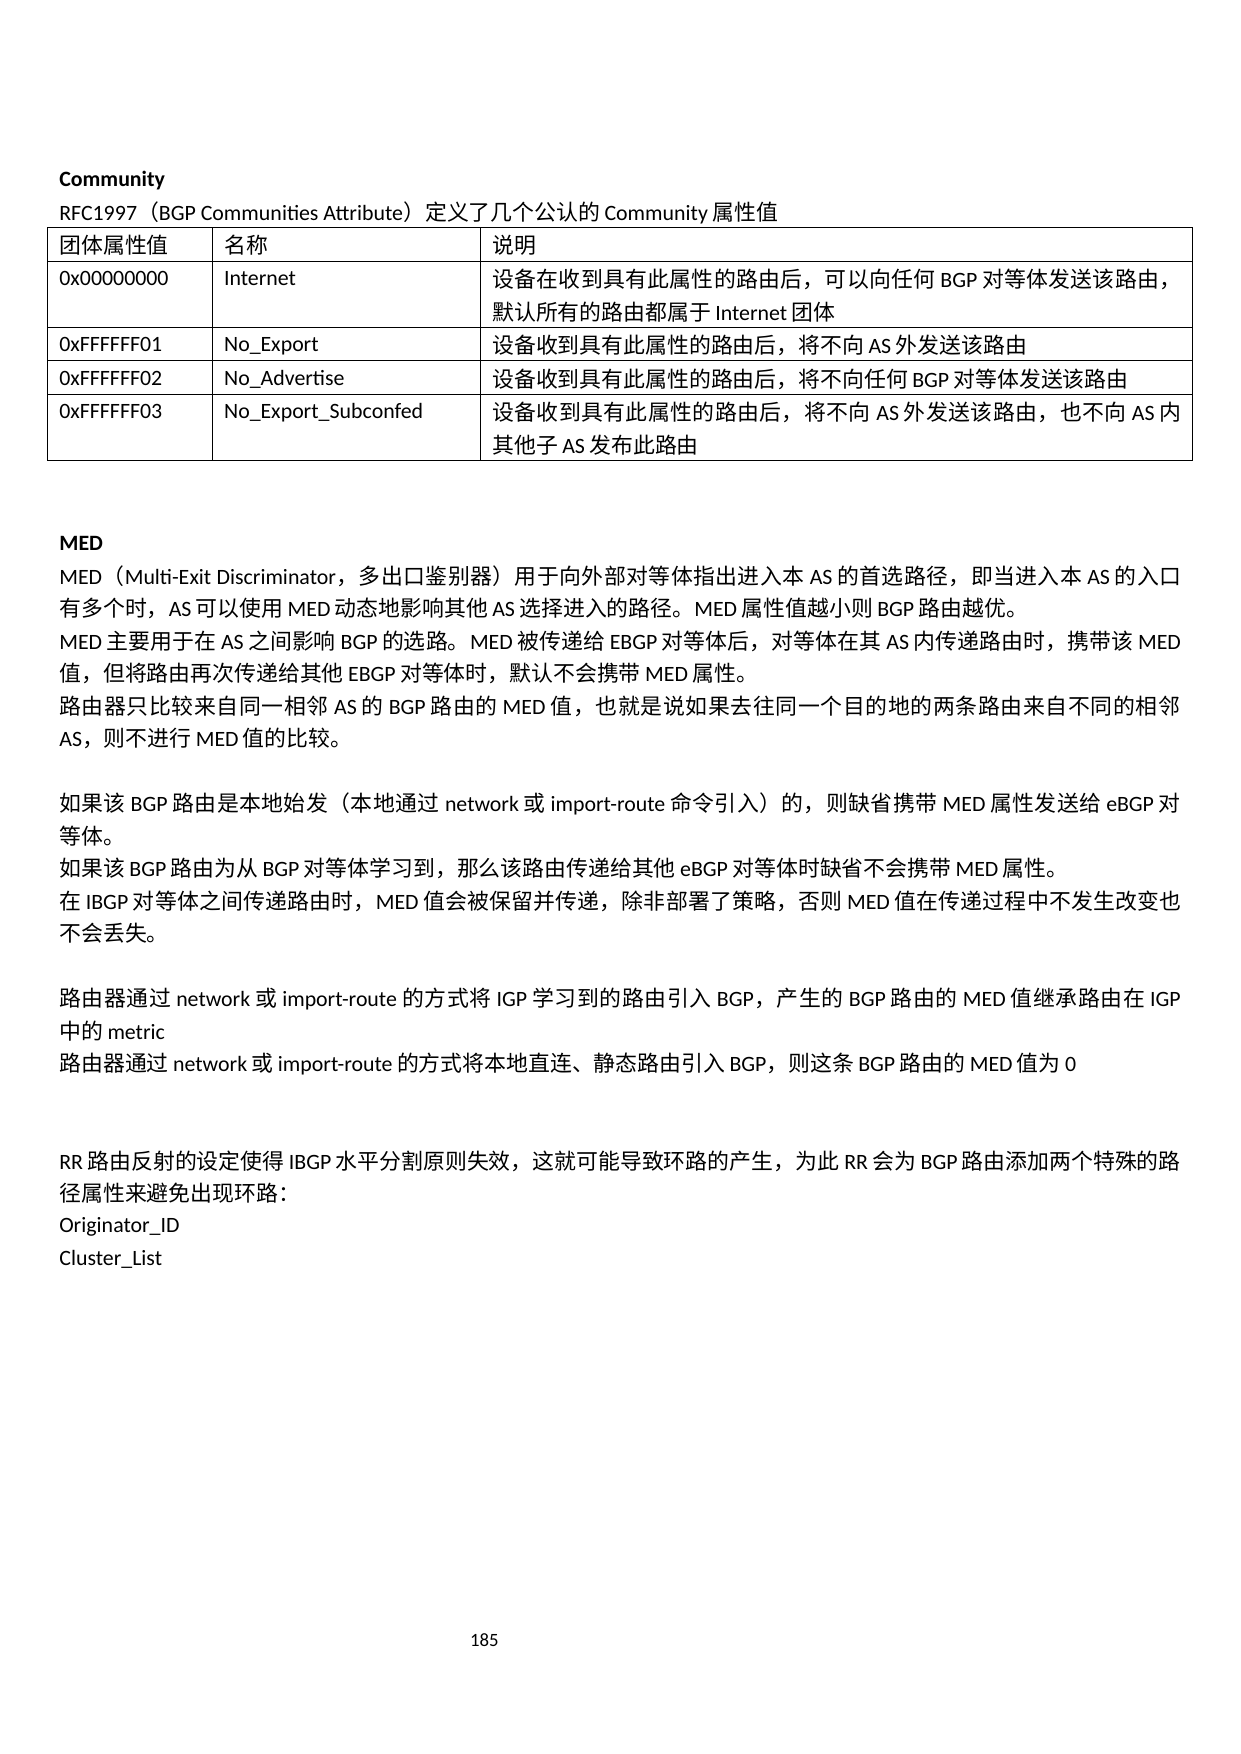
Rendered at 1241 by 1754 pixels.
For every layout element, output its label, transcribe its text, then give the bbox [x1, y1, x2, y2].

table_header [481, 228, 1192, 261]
text 路由器通过network或import-route的方式将IGP学习到的路由引入BGP，产生的BGP路由的MED值继承路由在IGP中的metric [59, 981, 1181, 1046]
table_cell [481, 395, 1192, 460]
text Originator_ID [59, 1208, 1181, 1241]
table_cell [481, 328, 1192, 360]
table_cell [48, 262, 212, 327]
text 在IBGP对等体之间传递路由时，MED值会被保留并传递，除非部署了策略，否则MED值在传递过程中不发生改变也不会丢失。 [59, 883, 1181, 948]
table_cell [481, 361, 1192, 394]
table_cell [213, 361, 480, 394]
text 路由器通过network或import-route的方式将本地直连、静态路由引入BGP，则这条BGP路由的MED值为0 [59, 1046, 1181, 1078]
text Cluster_List [59, 1241, 1181, 1273]
text MED [59, 526, 1181, 558]
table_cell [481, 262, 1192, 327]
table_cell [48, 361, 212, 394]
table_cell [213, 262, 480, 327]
text RFC1997（BGP Communities Attribute）定义了几个公认的Community属性值 [59, 194, 1181, 227]
text 路由器只比较来自同一相邻AS的BGP路由的MED值，也就是说如果去往同一个目的地的两条路由来自不同的相邻AS，则不进行MED值的比较。 [59, 688, 1181, 753]
text MED主要用于在AS之间影响BGP的选路。MED被传递给EBGP对等体后，对等体在其AS内传递路由时，携带该MED值，但将路由再次传递给其他EBGP对等体时，默认不会携带MED属性。 [59, 623, 1181, 688]
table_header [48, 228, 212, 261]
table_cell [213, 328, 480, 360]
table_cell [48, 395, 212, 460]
text RR路由反射的设定使得IBGP水平分割原则失效，这就可能导致环路的产生，为此RR会为BGP路由添加两个特殊的路径属性来避免出现环路： [59, 1143, 1181, 1208]
text 如果该BGP路由为从BGP对等体学习到，那么该路由传递给其他eBGP对等体时缺省不会携带MED属性。 [59, 851, 1181, 883]
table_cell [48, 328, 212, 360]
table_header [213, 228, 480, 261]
text Community [59, 162, 1181, 194]
text MED（Multi-Exit Discriminator，多出口鉴别器）用于向外部对等体指出进入本AS的首选路径，即当进入本AS的入口有多个时，AS可以使用MED动态地影响其他AS选择进入的路径。MED属性值越小则BGP路由越优。 [59, 558, 1181, 623]
text 如果该BGP路由是本地始发（本地通过network或import-route命令引入）的，则缺省携带MED属性发送给eBGP对等体。 [59, 786, 1181, 851]
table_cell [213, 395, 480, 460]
